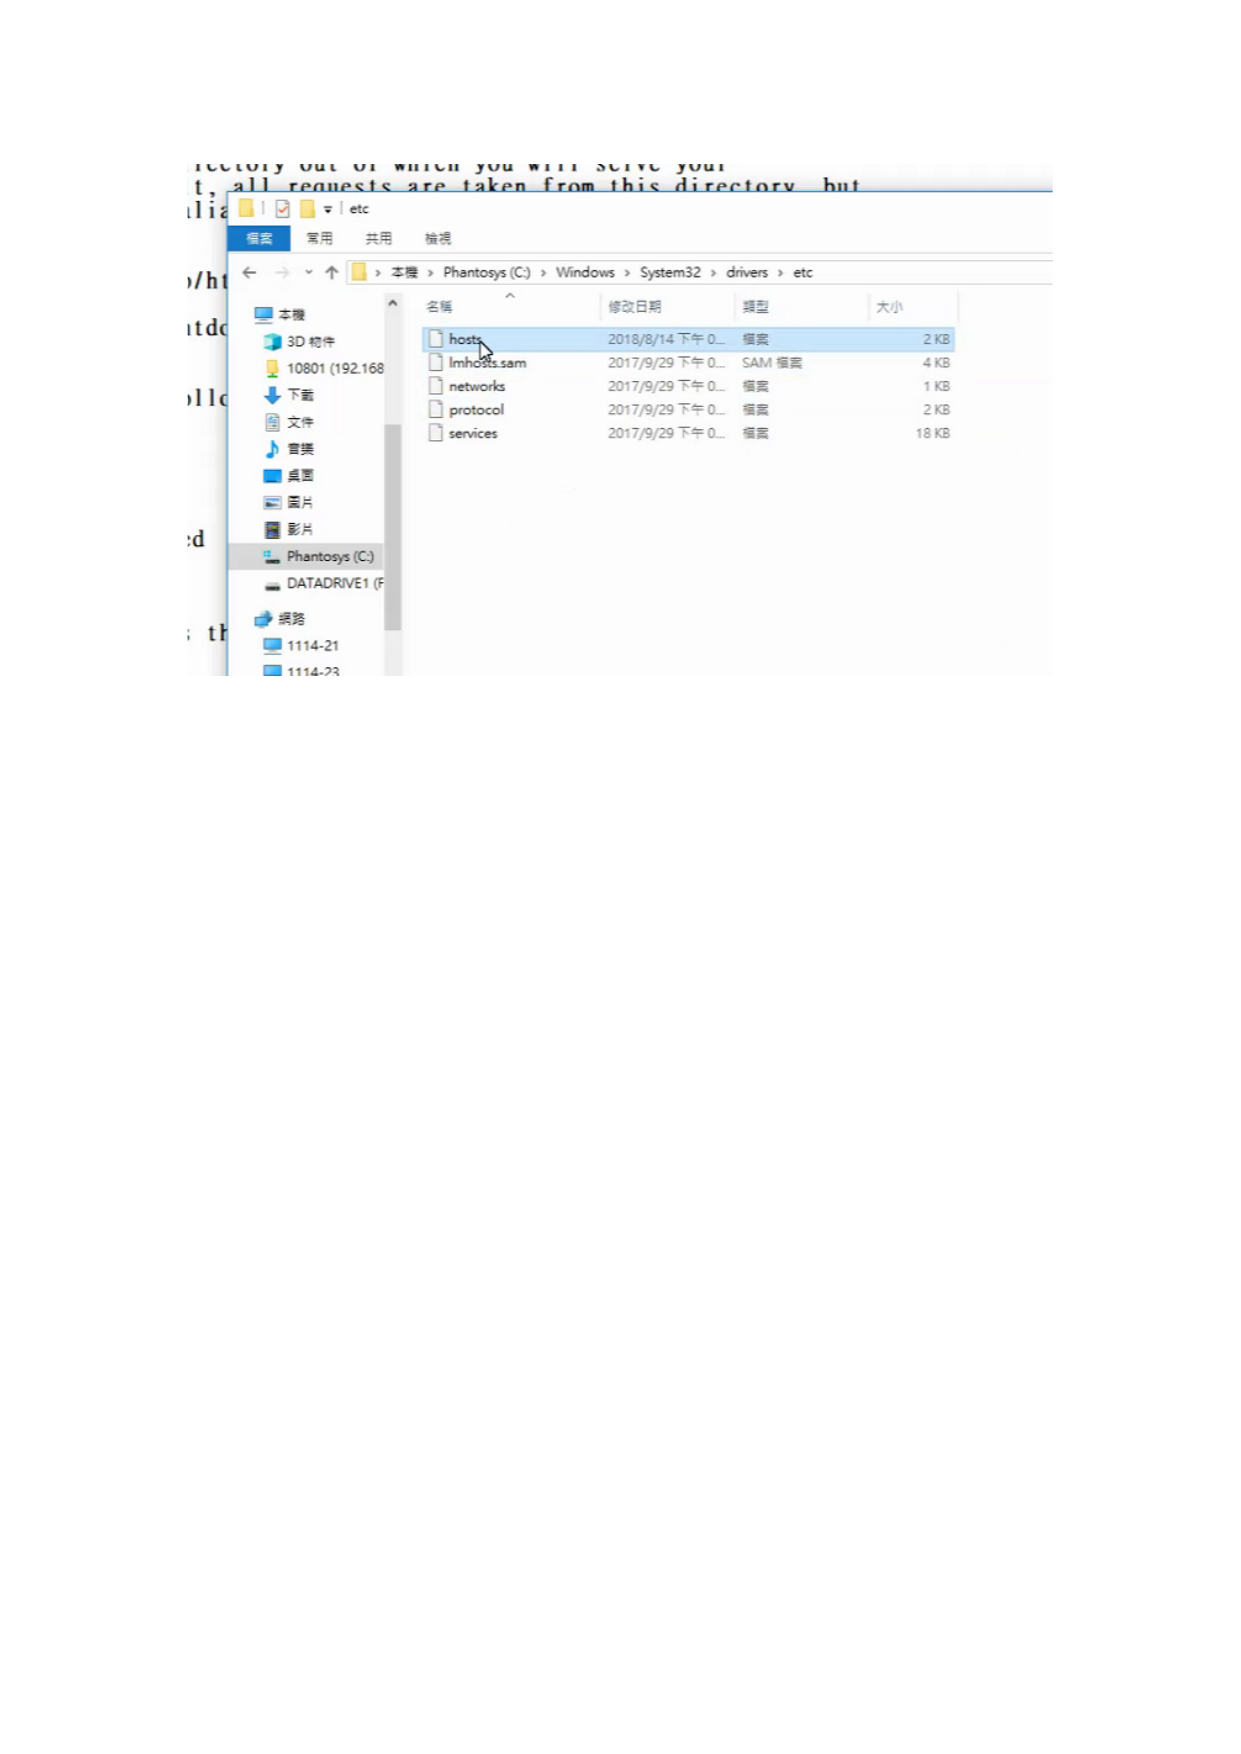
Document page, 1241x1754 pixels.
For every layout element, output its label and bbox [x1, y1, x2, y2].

picture [187, 164, 1053, 676]
